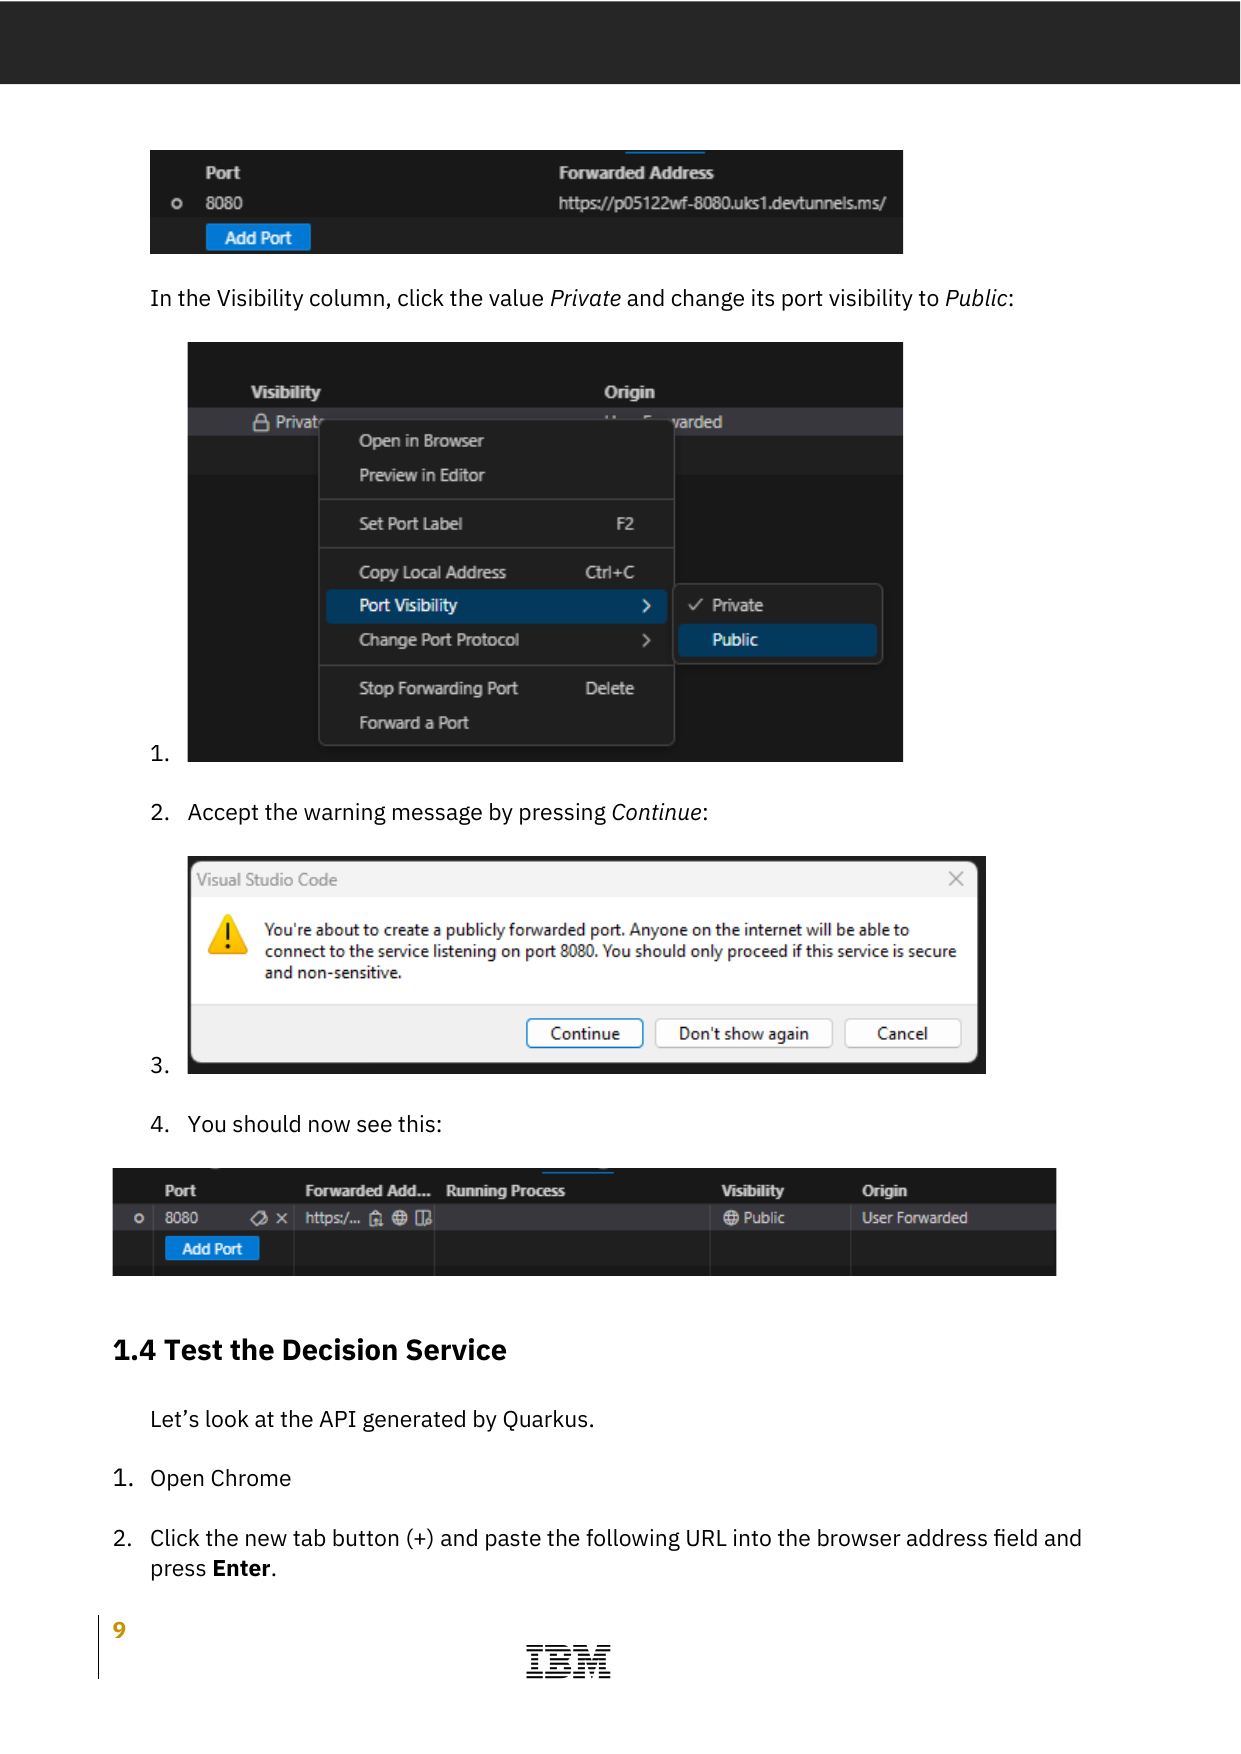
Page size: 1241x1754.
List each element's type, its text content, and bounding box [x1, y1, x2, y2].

picture [112, 1168, 1057, 1276]
list You should now see this: [150, 1109, 1128, 1139]
list Accept the warning message by pressing Continue: [150, 797, 1128, 827]
subtitle Test the Decision Service [112, 1330, 1128, 1368]
picture [526, 1645, 611, 1679]
picture [150, 150, 904, 254]
list Click the new tab button (+) and paste the following URL into the browser address field and press Enter. [112, 1523, 1128, 1583]
list Open Chrome [112, 1461, 1128, 1493]
picture [187, 342, 904, 762]
text Let’s look at the API generated by Quarkus. [150, 1404, 1128, 1434]
text In the Visibility column, click the value Private and change its port visibility to Public: [150, 283, 1128, 313]
picture [187, 856, 986, 1074]
